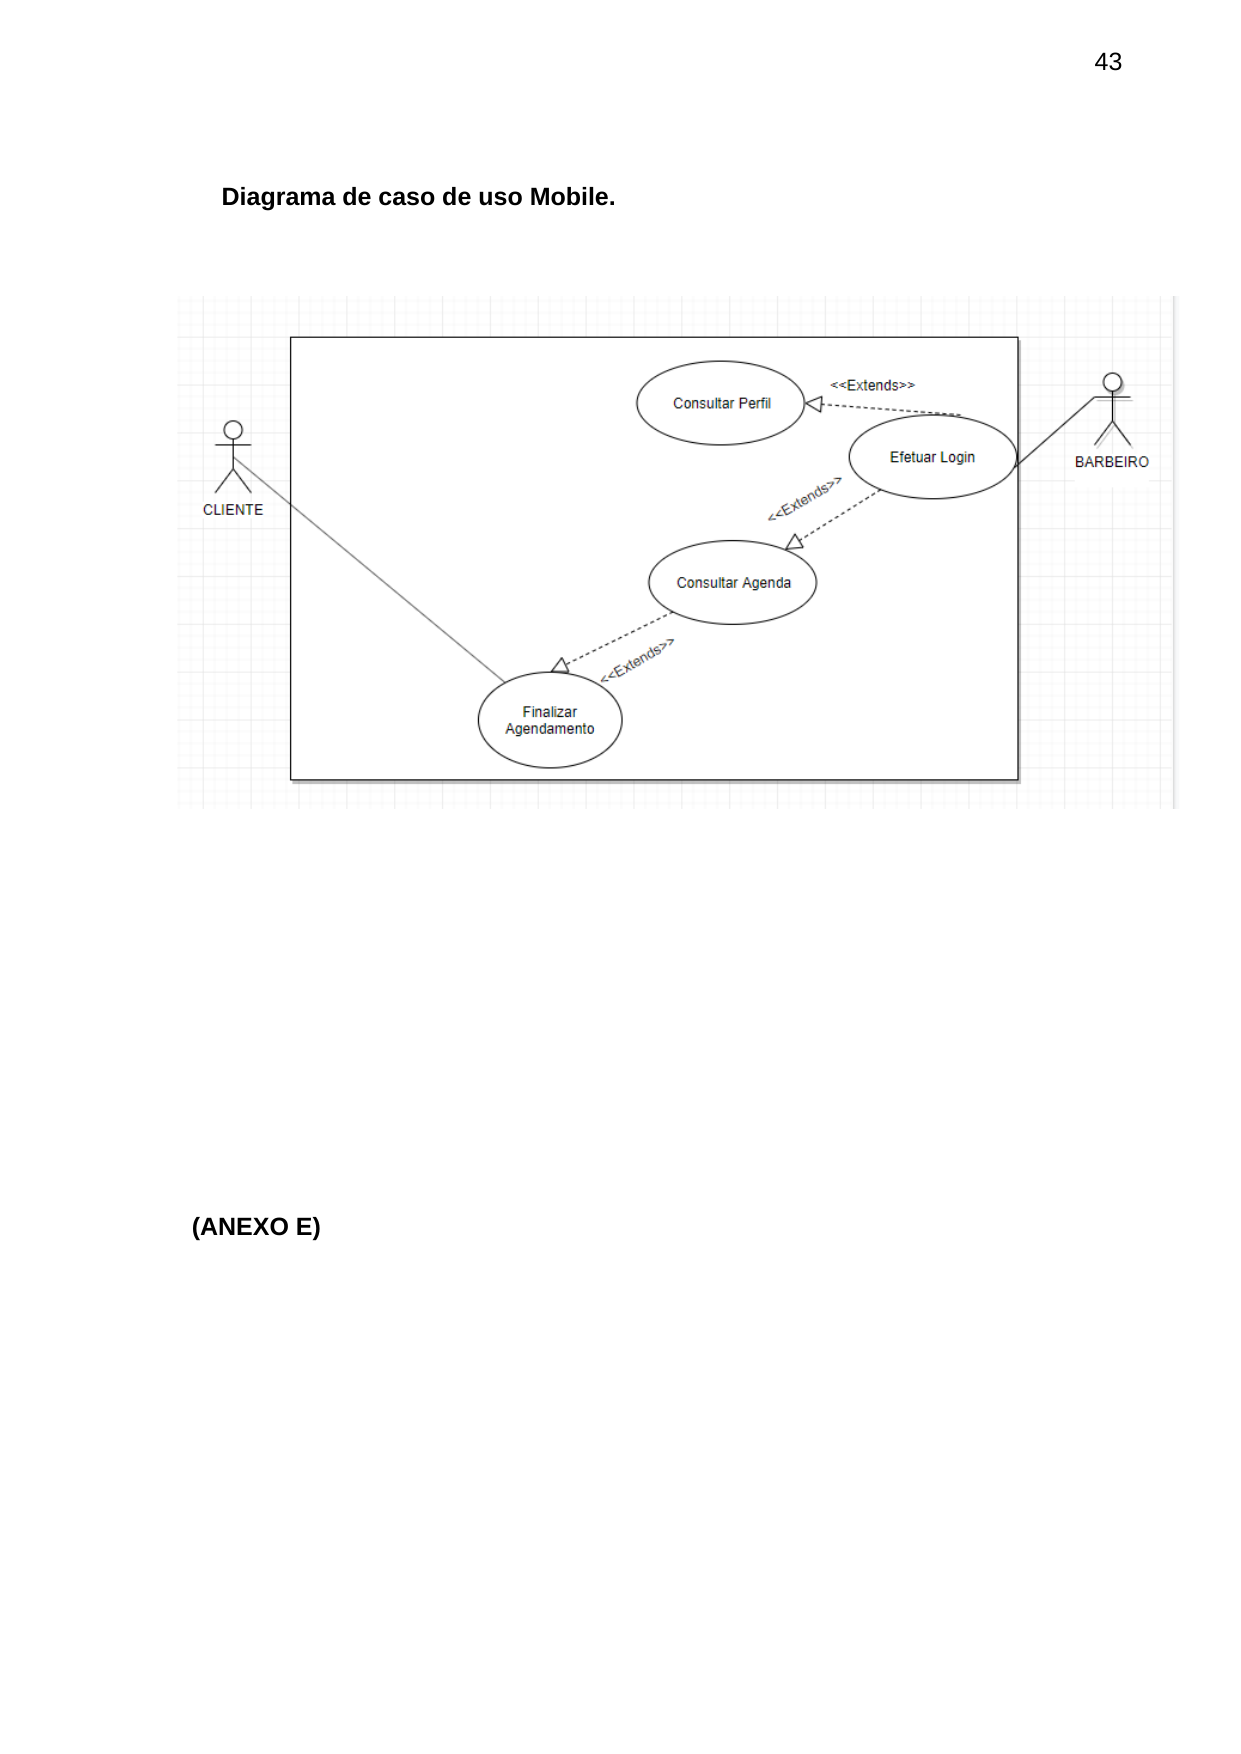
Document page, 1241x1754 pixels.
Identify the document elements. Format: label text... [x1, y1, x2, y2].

picture [177, 296, 1180, 809]
subtitle Diagrama de caso de uso Mobile. [221, 181, 1122, 210]
text (ANEXO E) [192, 1211, 1117, 1240]
